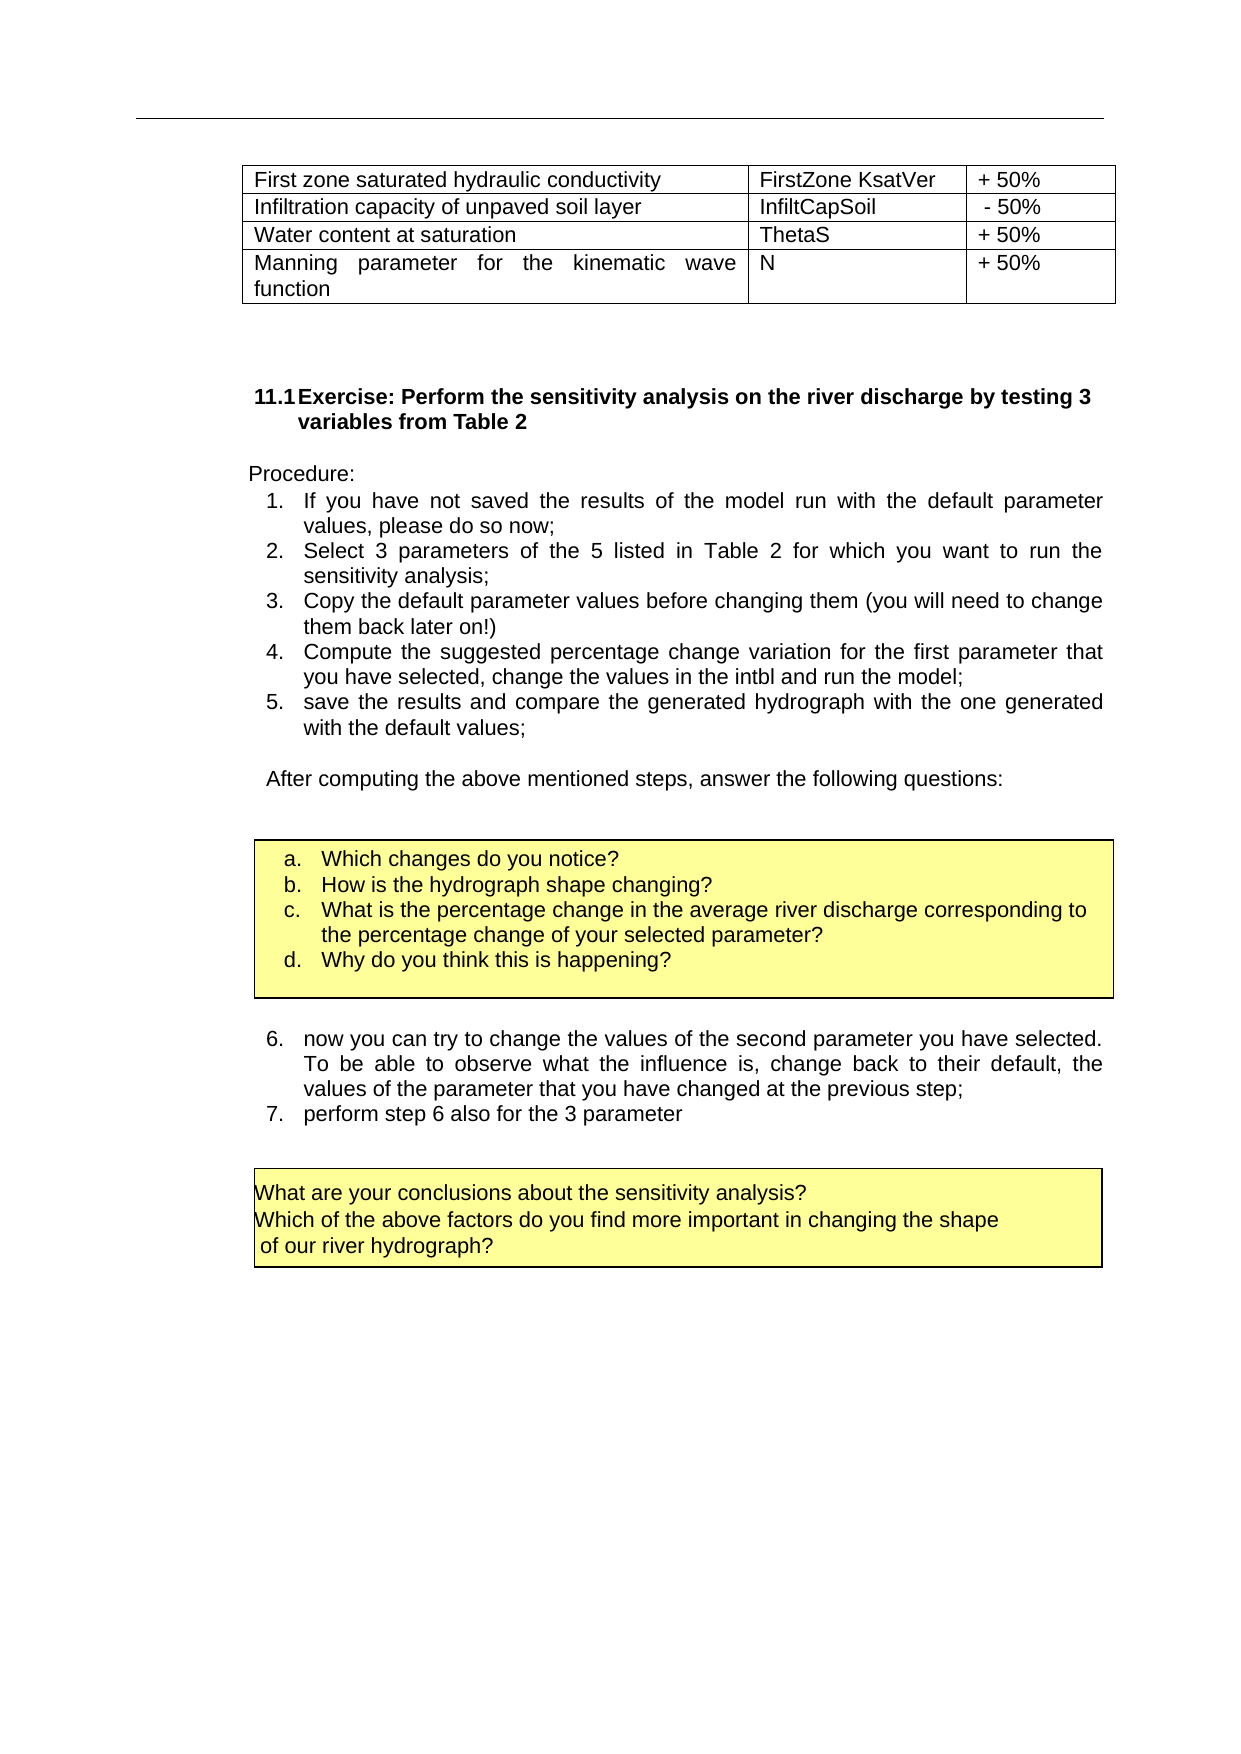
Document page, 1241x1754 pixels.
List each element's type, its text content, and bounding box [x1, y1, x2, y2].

text Which of the above factors do you find more important in changing the shape [254, 1207, 1104, 1232]
text Procedure: [248, 461, 1104, 486]
table_cell - 50% [967, 194, 1115, 221]
list Select 3 parameters of the 5 listed in Table 2 for which you want to run the sensitivity analysis; [266, 538, 1104, 588]
text What are your conclusions about the sensitivity analysis? [254, 1180, 1104, 1205]
list Compute the suggested percentage change variation for the first parameter that you have selected, change the values in the intbl and run the model; [266, 639, 1104, 689]
list How is the hydrograph shape changing? [284, 872, 1104, 897]
list Why do you think this is happening? [284, 947, 1104, 972]
table_cell N [749, 250, 966, 303]
list If you have not saved the results of the model run with the default parameter values, please do so now; [266, 488, 1104, 538]
list perform step 6 also for the 3 parameter [266, 1101, 1104, 1127]
list now you can try to change the values of the second parameter you have selected. To be able to observe what the influence is, change back to their default, the values of the parameter that you have changed at the previous step; [266, 1026, 1104, 1101]
table_cell + 50% [967, 250, 1115, 303]
text of our river hydrograph? [254, 1233, 1104, 1258]
table_cell FirstZone KsatVer [749, 166, 966, 193]
table_cell Manning parameter for the kinematic wave function [243, 250, 748, 303]
table_cell First zone saturated hydraulic conductivity [243, 166, 748, 193]
table_cell Infiltration capacity of unpaved soil layer [243, 194, 748, 221]
list save the results and compare the generated hydrograph with the one generated with the default values; [266, 689, 1104, 740]
table_cell + 50% [967, 166, 1115, 193]
table_cell InfiltCapSoil [749, 194, 966, 221]
subtitle Exercise: Perform the sensitivity analysis on the river discharge by testing 3 variables from Table 2 [254, 384, 1104, 434]
table_cell ThetaS [749, 222, 966, 248]
list What is the percentage change in the average river discharge corresponding to the percentage change of your selected parameter? [284, 897, 1104, 947]
list Which changes do you notice? [284, 846, 1104, 872]
text After computing the above mentioned steps, answer the following questions: [266, 766, 1104, 792]
table_cell Water content at saturation [243, 222, 748, 248]
table_cell + 50% [967, 222, 1115, 248]
list Copy the default parameter values before changing them (you will need to change them back later on!) [266, 588, 1104, 639]
